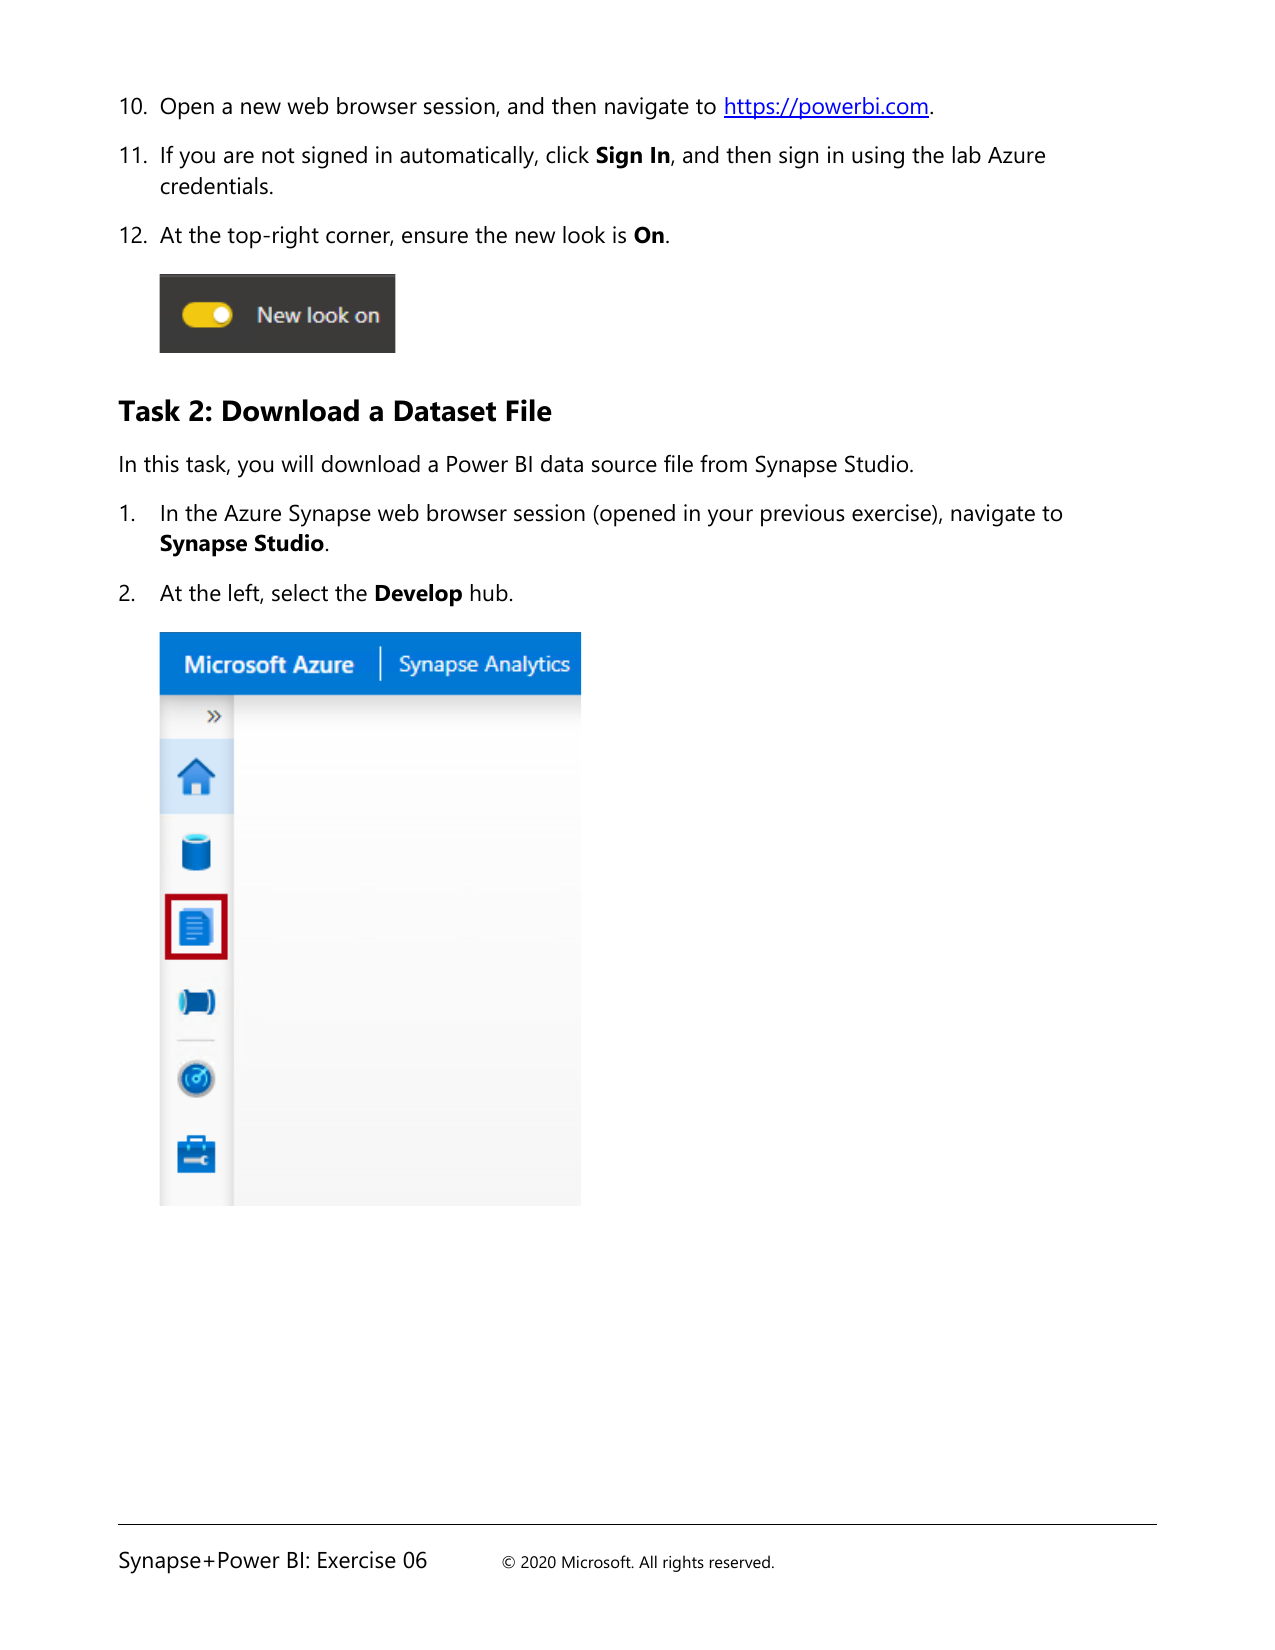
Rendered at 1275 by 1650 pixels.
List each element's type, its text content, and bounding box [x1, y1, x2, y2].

text Open a new web browser session, and then navigate to https://powerbi.com. [118, 89, 1157, 120]
picture [159, 632, 582, 1206]
text At the left, select the Develop hub. [118, 576, 1157, 607]
subtitle Task 2: Download a Dataset File [118, 390, 1157, 429]
picture [159, 274, 396, 353]
text At the top-right corner, ensure the new look is On. [118, 219, 1157, 249]
text In this task, you will download a Power BI data source file from Synapse Studio. [118, 447, 1157, 478]
list In the Azure Synapse web browser session (opened in your previous exercise), navigate to Synapse Studio. [118, 497, 1157, 558]
text If you are not signed in automatically, click Sign In, and then sign in using the lab Azure credentials. [118, 139, 1157, 200]
